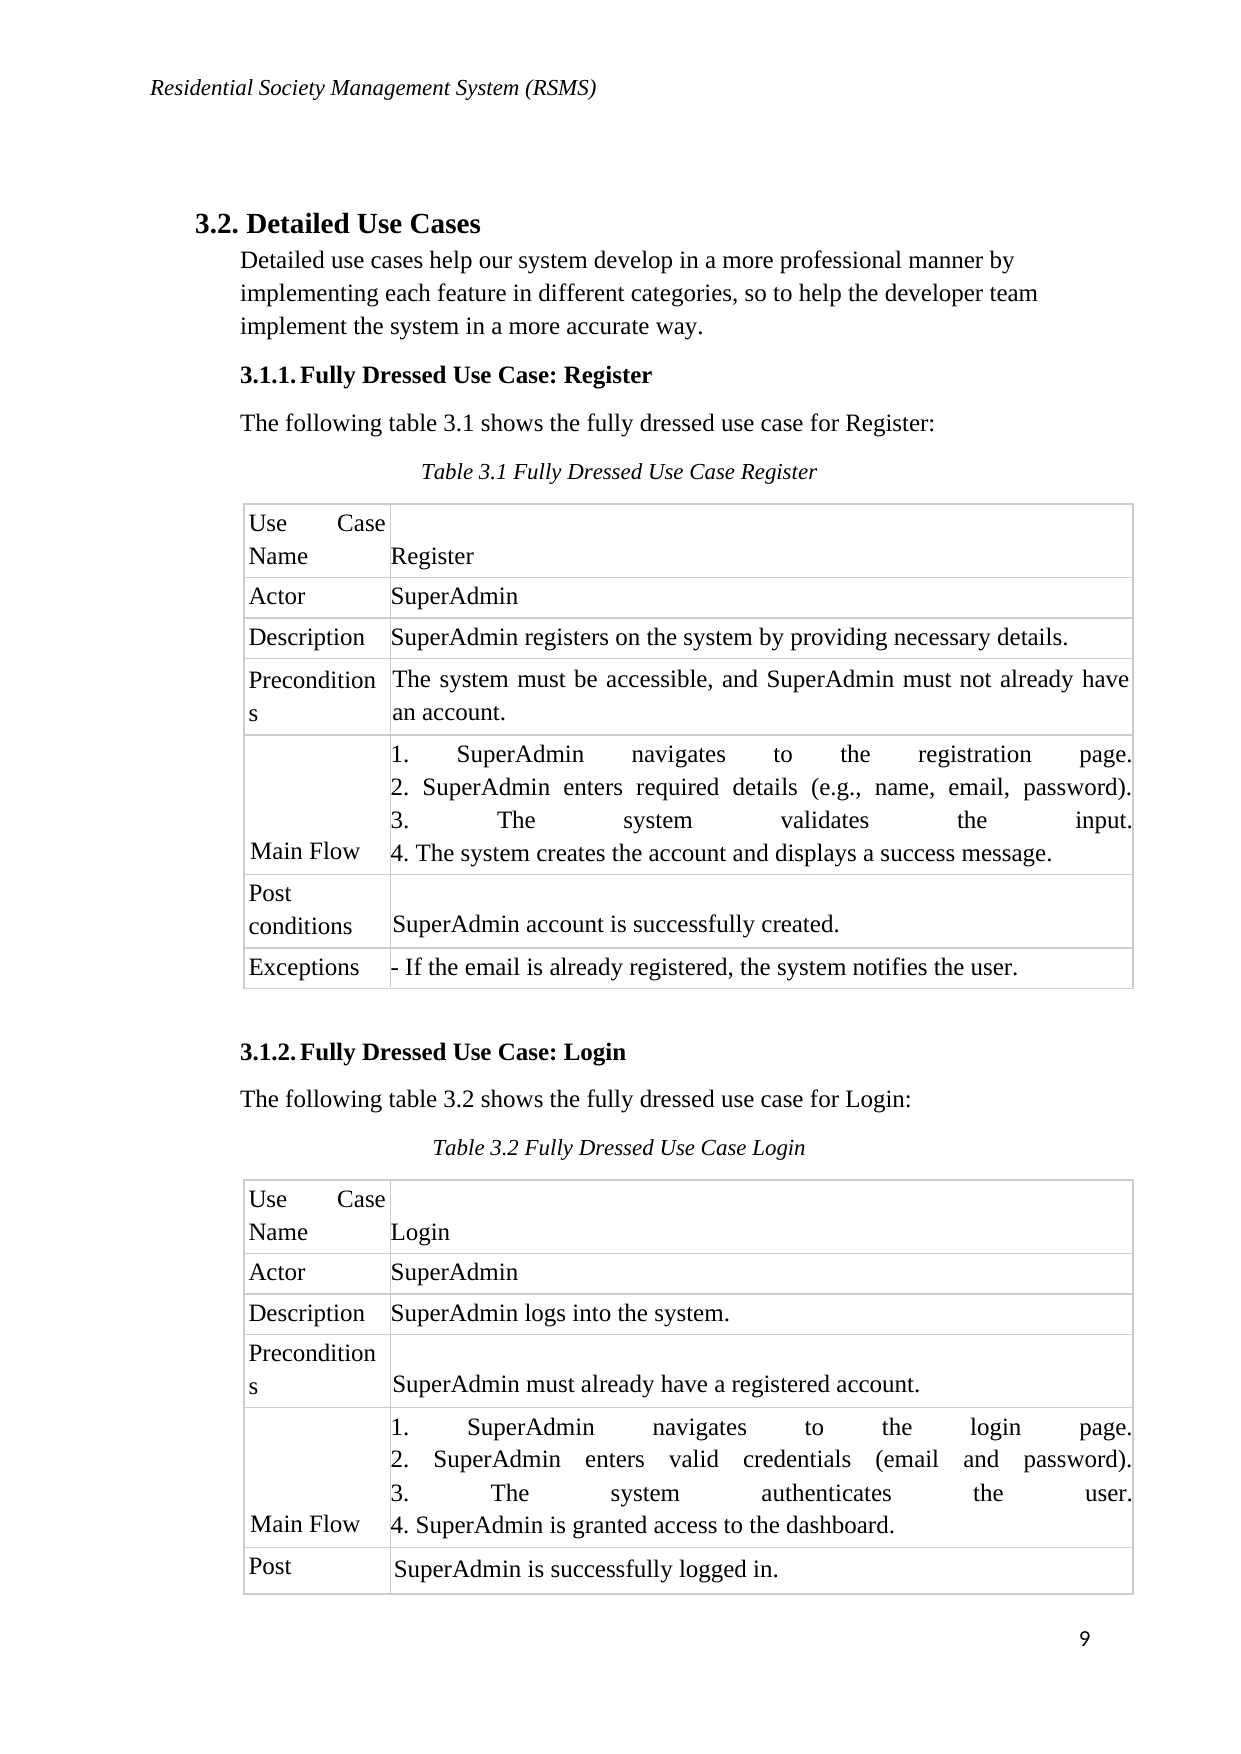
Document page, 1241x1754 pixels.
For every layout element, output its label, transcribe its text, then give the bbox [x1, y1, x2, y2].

table_cell Exceptions [245, 949, 390, 987]
text The following table 3.1 shows the fully dressed use case for Register: [240, 408, 1090, 437]
table_cell Actor [245, 1254, 390, 1293]
text Table 3.2 Fully Dressed Use Case Login [150, 1134, 1090, 1160]
table_cell - If the email is already registered, the system notifies the user. [391, 949, 1132, 987]
table_cell Description [245, 1295, 390, 1333]
text Table 3.1 Fully Dressed Use Case Register [150, 458, 1090, 484]
table_cell [245, 1408, 390, 1546]
list Fully Dressed Use Case: Register [240, 361, 1090, 389]
table_cell [391, 1335, 1132, 1407]
table_header Login [391, 1181, 1132, 1253]
table_cell SuperAdmin logs into the system. [391, 1295, 1132, 1333]
list Fully Dressed Use Case: Login [240, 1037, 1090, 1065]
table_cell 1. SuperAdmin navigates to the login page. 2. SuperAdmin enters valid credentials (email and password). 3. The system authenticates the user. 4. SuperAdmin is granted access to the dashboard. [391, 1408, 1132, 1546]
table_cell [245, 736, 390, 873]
table_cell Preconditions [245, 1335, 390, 1407]
table_cell [391, 1548, 1132, 1593]
table_cell Description [245, 619, 390, 657]
table_cell Preconditions [245, 659, 390, 734]
table_header Use Case Name [245, 1181, 390, 1253]
table_cell [391, 659, 1132, 734]
table_cell Post conditions [245, 1548, 390, 1593]
subtitle 3.2. Detailed Use Cases [195, 206, 1090, 240]
text Detailed use cases help our system develop in a more professional manner by implementing each feature in different categories, so to help the developer team implement the system in a more accurate way. [240, 245, 1090, 340]
table_cell SuperAdmin [391, 1254, 1132, 1293]
table_cell SuperAdmin [391, 578, 1132, 617]
table_cell Post conditions [245, 875, 390, 947]
table_cell Actor [245, 578, 390, 617]
table_header Register [391, 505, 1132, 577]
table_header Use Case Name [245, 505, 390, 577]
table_cell [391, 875, 1132, 947]
text The following table 3.2 shows the fully dressed use case for Login: [240, 1084, 1090, 1113]
table_cell 1. SuperAdmin navigates to the registration page. 2. SuperAdmin enters required details (e.g., name, email, password). 3. The system validates the input. 4. The system creates the account and displays a success message. [391, 736, 1132, 873]
table_cell SuperAdmin registers on the system by providing necessary details. [391, 619, 1132, 657]
